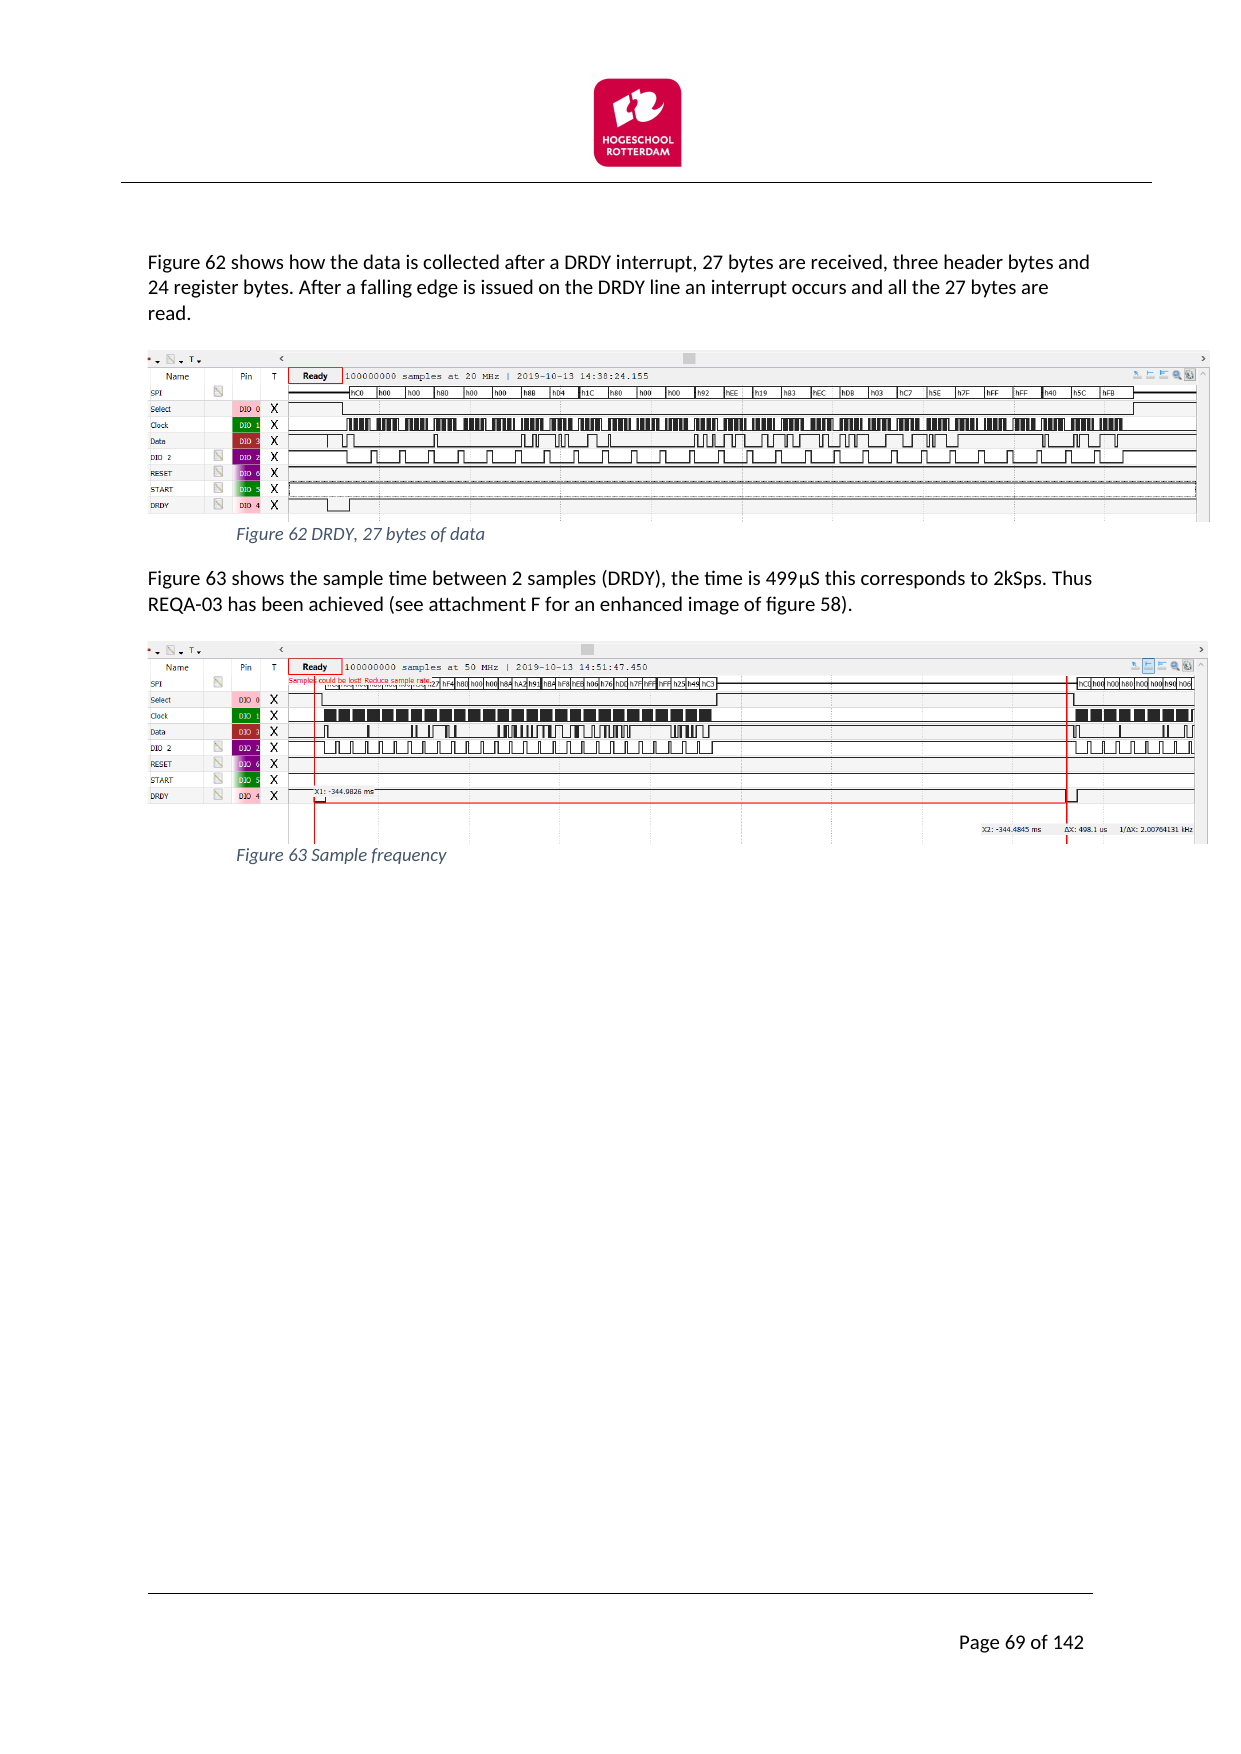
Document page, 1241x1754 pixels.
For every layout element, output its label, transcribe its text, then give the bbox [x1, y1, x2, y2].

picture [590, 73, 685, 173]
text Figure 63 Sample frequency [236, 844, 1093, 866]
picture [147, 641, 1209, 844]
text Figure 62 DRDY, 27 bytes of data [236, 522, 1093, 545]
text Figure 63 shows the sample time between 2 samples (DRDY), the time is 499µS this corresponds to 2kSps. Thus REQA-03 has been achieved (see attachment F for an enhanced image of figure 58). [148, 566, 1093, 616]
text Figure 62 shows how the data is collected after a DRDY interrupt, 27 bytes are received, three header bytes and 24 register bytes. After a falling edge is issued on the DRDY line an interrupt occurs and all the 27 bytes are read. [148, 249, 1093, 325]
picture [147, 350, 1211, 522]
